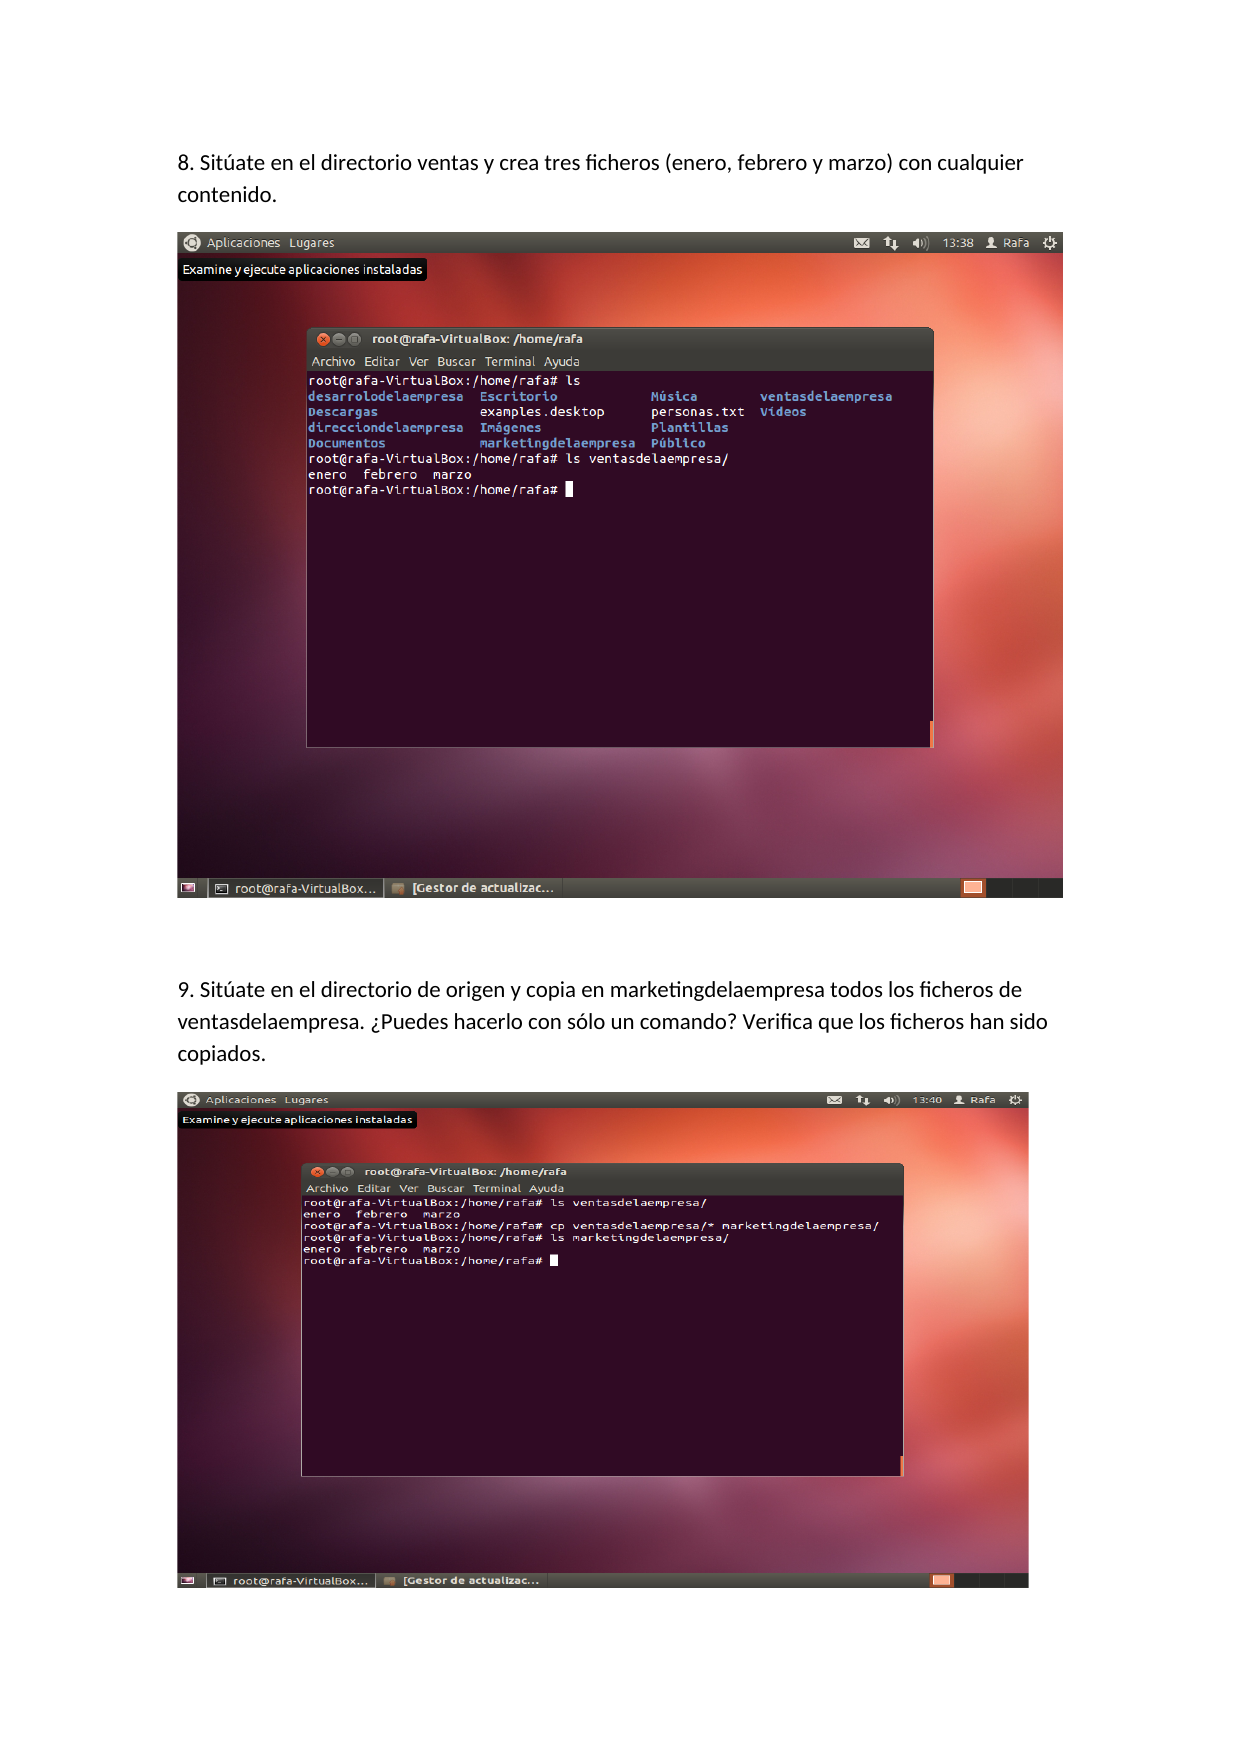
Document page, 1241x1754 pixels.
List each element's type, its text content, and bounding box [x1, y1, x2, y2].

picture [177, 232, 1063, 898]
text 8. Sitúate en el directorio ventas y crea tres ficheros (enero, febrero y marzo) con cualquier contenido. [177, 148, 1063, 208]
picture [177, 1092, 1029, 1588]
text 9. Sitúate en el directorio de origen y copia en marketingdelaempresa todos los ficheros de ventasdelaempresa. ¿Puedes hacerlo con sólo un comando? Verifica que los ficheros han sido copiados. [177, 975, 1063, 1068]
